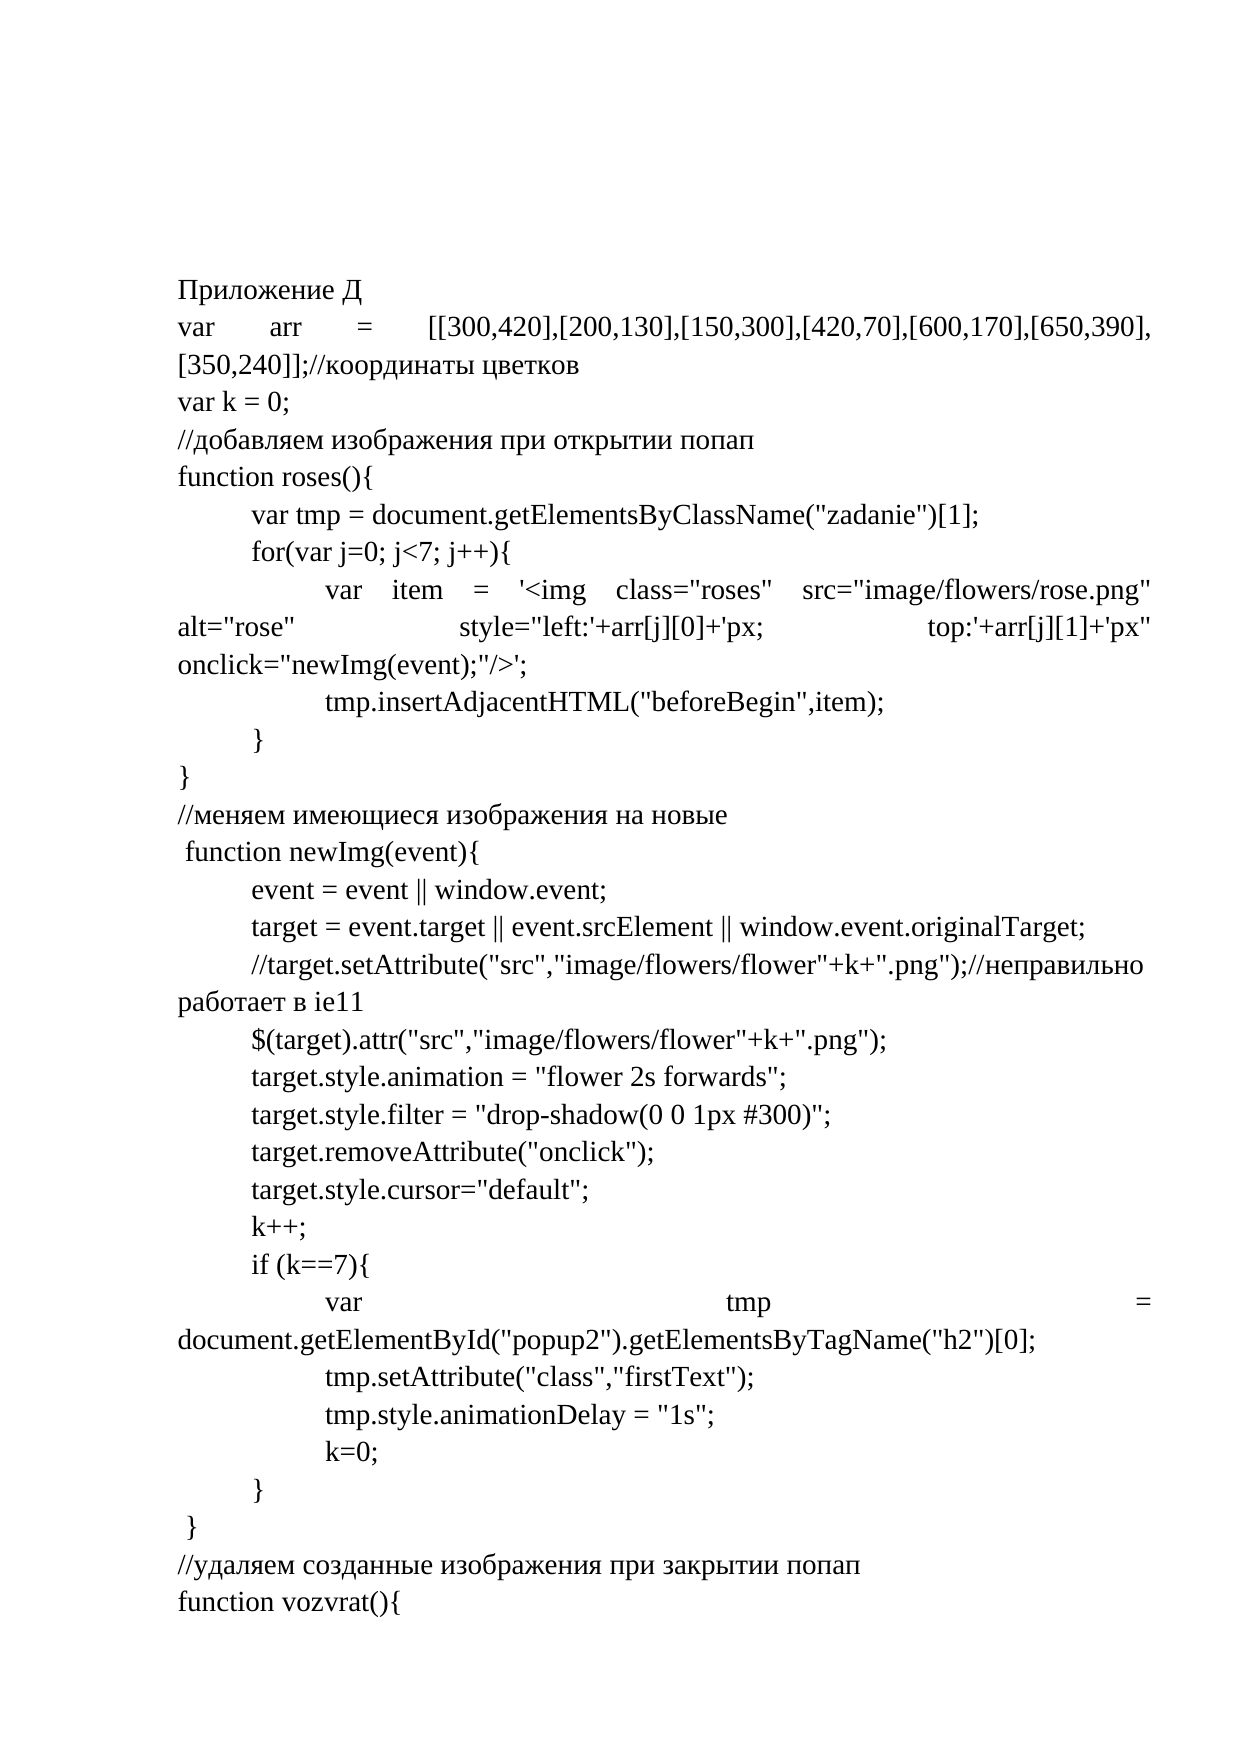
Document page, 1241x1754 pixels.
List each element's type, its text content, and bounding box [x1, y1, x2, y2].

text target.style.animation = "flower 2s forwards"; [177, 1056, 1152, 1093]
text for(var j=0; j<7; j++){ [177, 531, 1152, 568]
text k++; [177, 1206, 1152, 1243]
text $(target).attr("src","image/flowers/flower"+k+".png"); [177, 1018, 1152, 1056]
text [177, 1281, 1152, 1356]
text //добавляем изображения при открытии попап [177, 418, 1152, 456]
text target = event.target || event.srcElement || window.event.originalTarget; [177, 906, 1152, 943]
text event = event || window.event; [177, 868, 1152, 906]
text k=0; [177, 1431, 1152, 1468]
text var item = '<img class="roses" src="image/flowers/rose.png" alt="rose" style="left:'+arr[j][0]+'px; top:'+arr[j][1]+'px" onclick="newImg(event);"/>'; [177, 568, 1152, 681]
text target.removeAttribute("onclick"); [177, 1131, 1152, 1168]
text tmp.insertAdjacentHTML("beforeBegin",item); [177, 681, 1152, 718]
text target.style.cursor="default"; [177, 1168, 1152, 1206]
text target.style.filter = "drop-shadow(0 0 1px #300)"; [177, 1093, 1152, 1131]
text //target.setAttribute("src","image/flowers/flower"+k+".png");//неправильно работает в ie11 [177, 943, 1152, 1018]
text function vozvrat(){ [177, 1581, 1152, 1618]
text var tmp = document.getElementsByClassName("zadanie")[1]; [177, 493, 1152, 531]
text //удаляем созданные изображения при закрытии попап [177, 1543, 1152, 1581]
text function newImg(event){ [177, 831, 1152, 868]
text tmp.style.animationDelay = "1s"; [177, 1393, 1152, 1431]
text //меняем имеющиеся изображения на новые [177, 793, 1152, 831]
text if (k==7){ [177, 1243, 1152, 1281]
text var arr = [[300,420],[200,130],[150,300],[420,70],[600,170],[650,390],[350,240]];//координаты цветков [177, 306, 1152, 381]
text var k = 0; [177, 381, 1152, 418]
text Приложение Д [177, 268, 1152, 306]
text } [177, 1506, 1152, 1543]
text } [177, 756, 1152, 793]
text function roses(){ [177, 456, 1152, 493]
text } [177, 1468, 1152, 1506]
text } [177, 718, 1152, 756]
text tmp.setAttribute("class","firstText"); [177, 1356, 1152, 1393]
